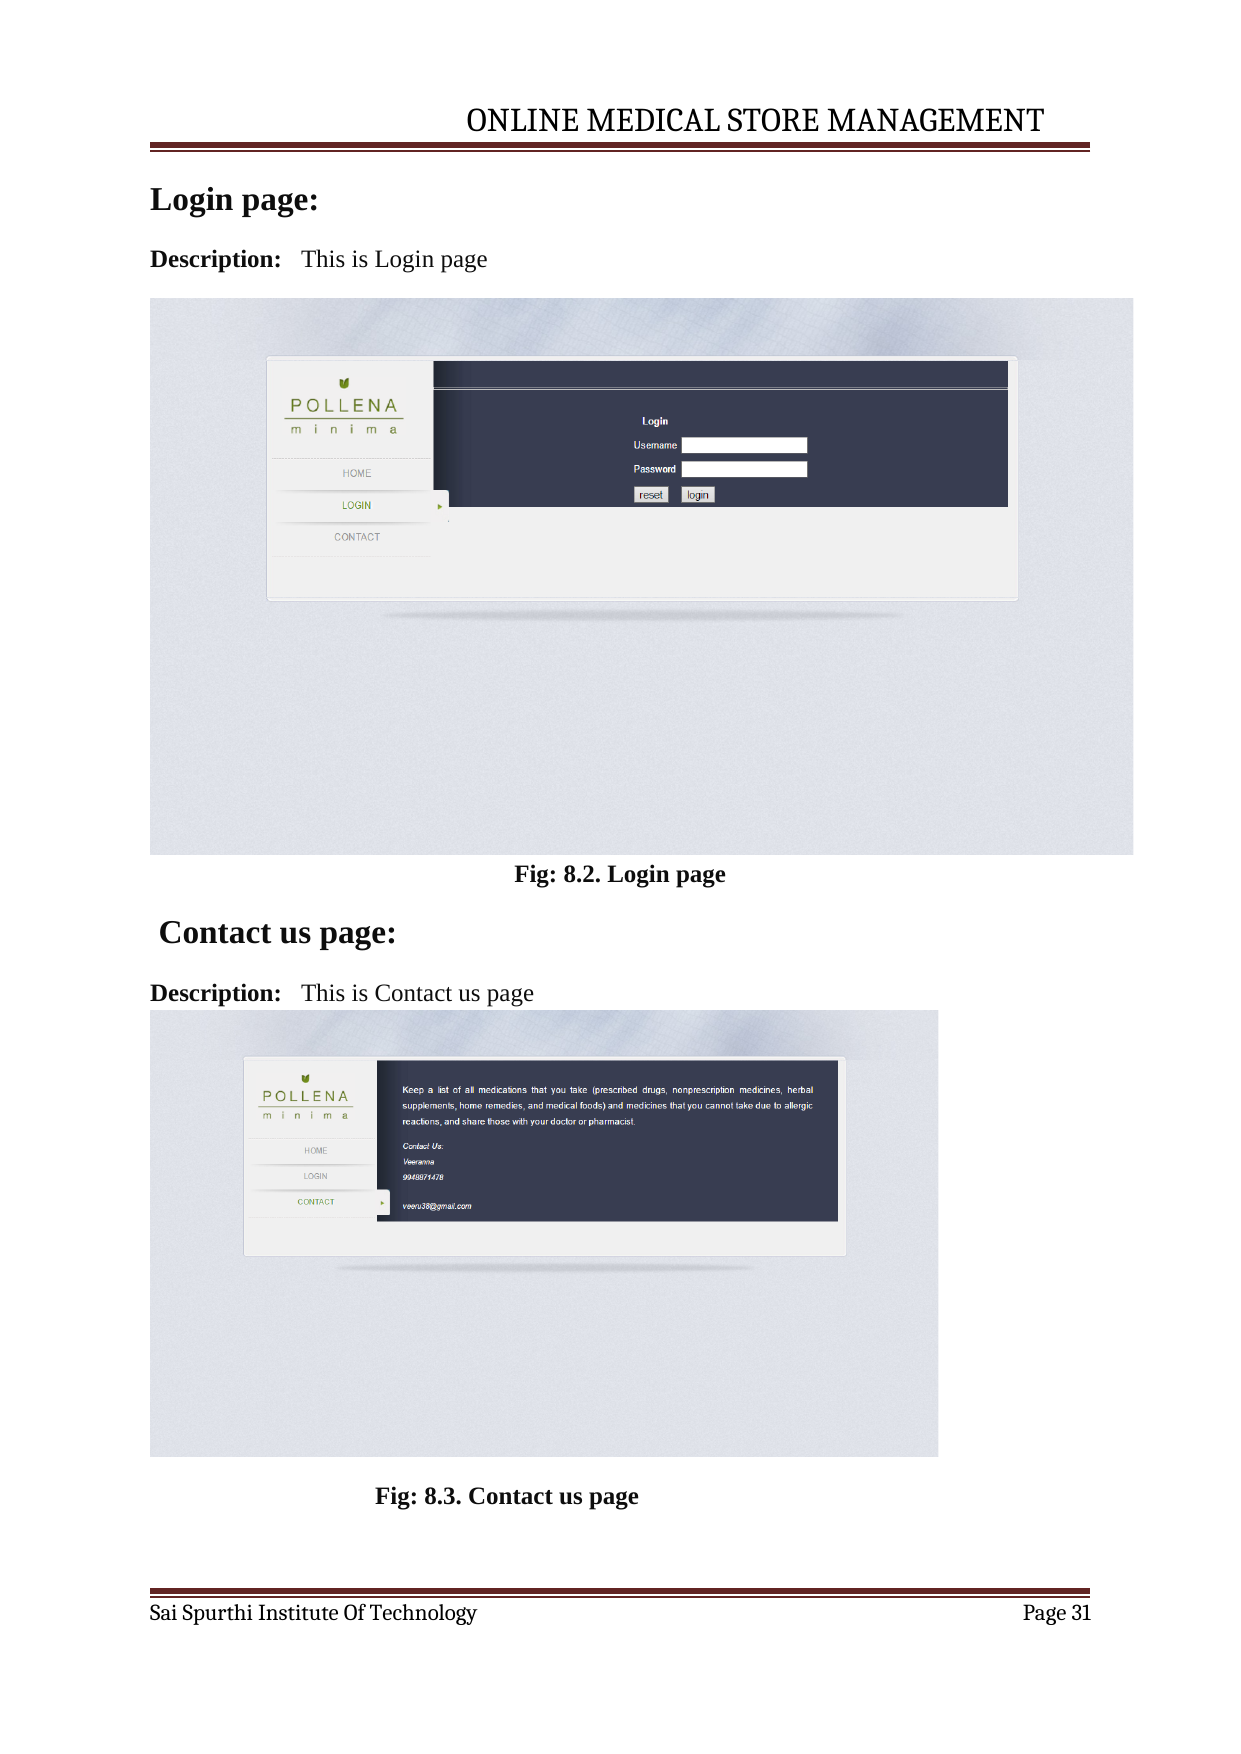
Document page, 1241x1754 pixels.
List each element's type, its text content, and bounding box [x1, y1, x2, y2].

text Contact us page: [150, 913, 1090, 951]
text Fig: 8.3. Contact us page [300, 1481, 1090, 1510]
picture [150, 1010, 939, 1457]
text Description: This is Login page [150, 244, 1090, 273]
text Fig: 8.2. Login page [150, 855, 1090, 888]
text Login page: [150, 179, 1090, 218]
picture [150, 298, 1134, 855]
